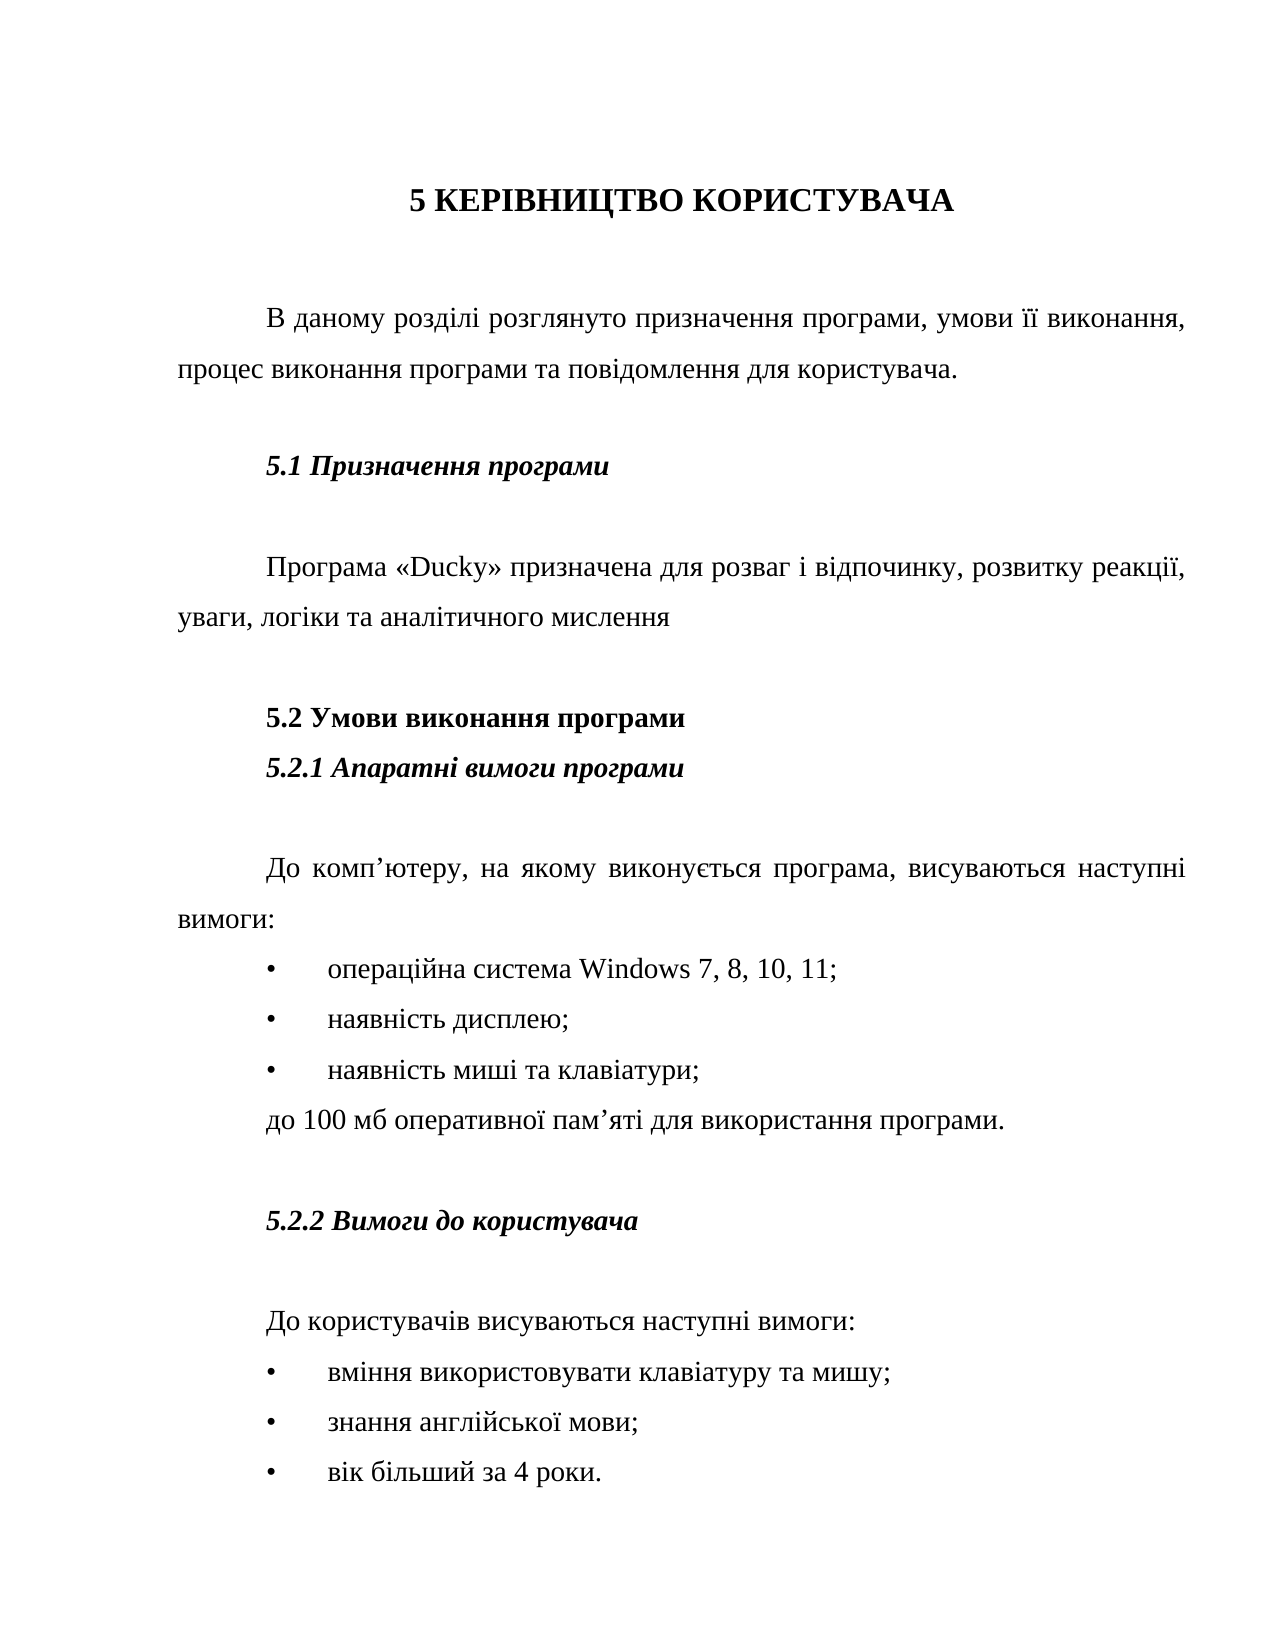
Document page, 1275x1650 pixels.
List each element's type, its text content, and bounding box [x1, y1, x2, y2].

text 5.2.2 Вимоги до користувача [266, 1203, 1186, 1236]
list наявність дисплею; [177, 1002, 1186, 1035]
list наявність миші та клавіатури; [177, 1052, 1186, 1085]
text 5 керівництво користувача [177, 181, 1186, 219]
text В даному розділі розглянуто призначення програми, умови її виконання, процес виконання програми та повідомлення для користувача. [177, 301, 1186, 384]
text 5.2 Умови виконання програми [177, 700, 1186, 733]
text До комп’ютеру, на якому виконується програма, висуваються наступні вимоги: [177, 851, 1186, 934]
text Програма «Ducky» призначена для розваг і відпочинку, розвитку реакції, уваги, логіки та аналітичного мислення [177, 549, 1186, 633]
list знання англійської мови; [177, 1404, 1186, 1438]
text 5.1 Призначення програми [177, 448, 1186, 482]
text До користувачів висуваються наступні вимоги: [177, 1303, 1186, 1337]
list операційна система Windows 7, 8, 10, 11; [177, 951, 1186, 985]
list вміння використовувати клавіатуру та мишу; [177, 1354, 1186, 1387]
text до 100 мб оперативної пам’яті для використання програми. [266, 1102, 1186, 1136]
list вік більший за 4 роки. [177, 1454, 1186, 1488]
text 5.2.1 Апаратні вимоги програми [177, 750, 1186, 783]
